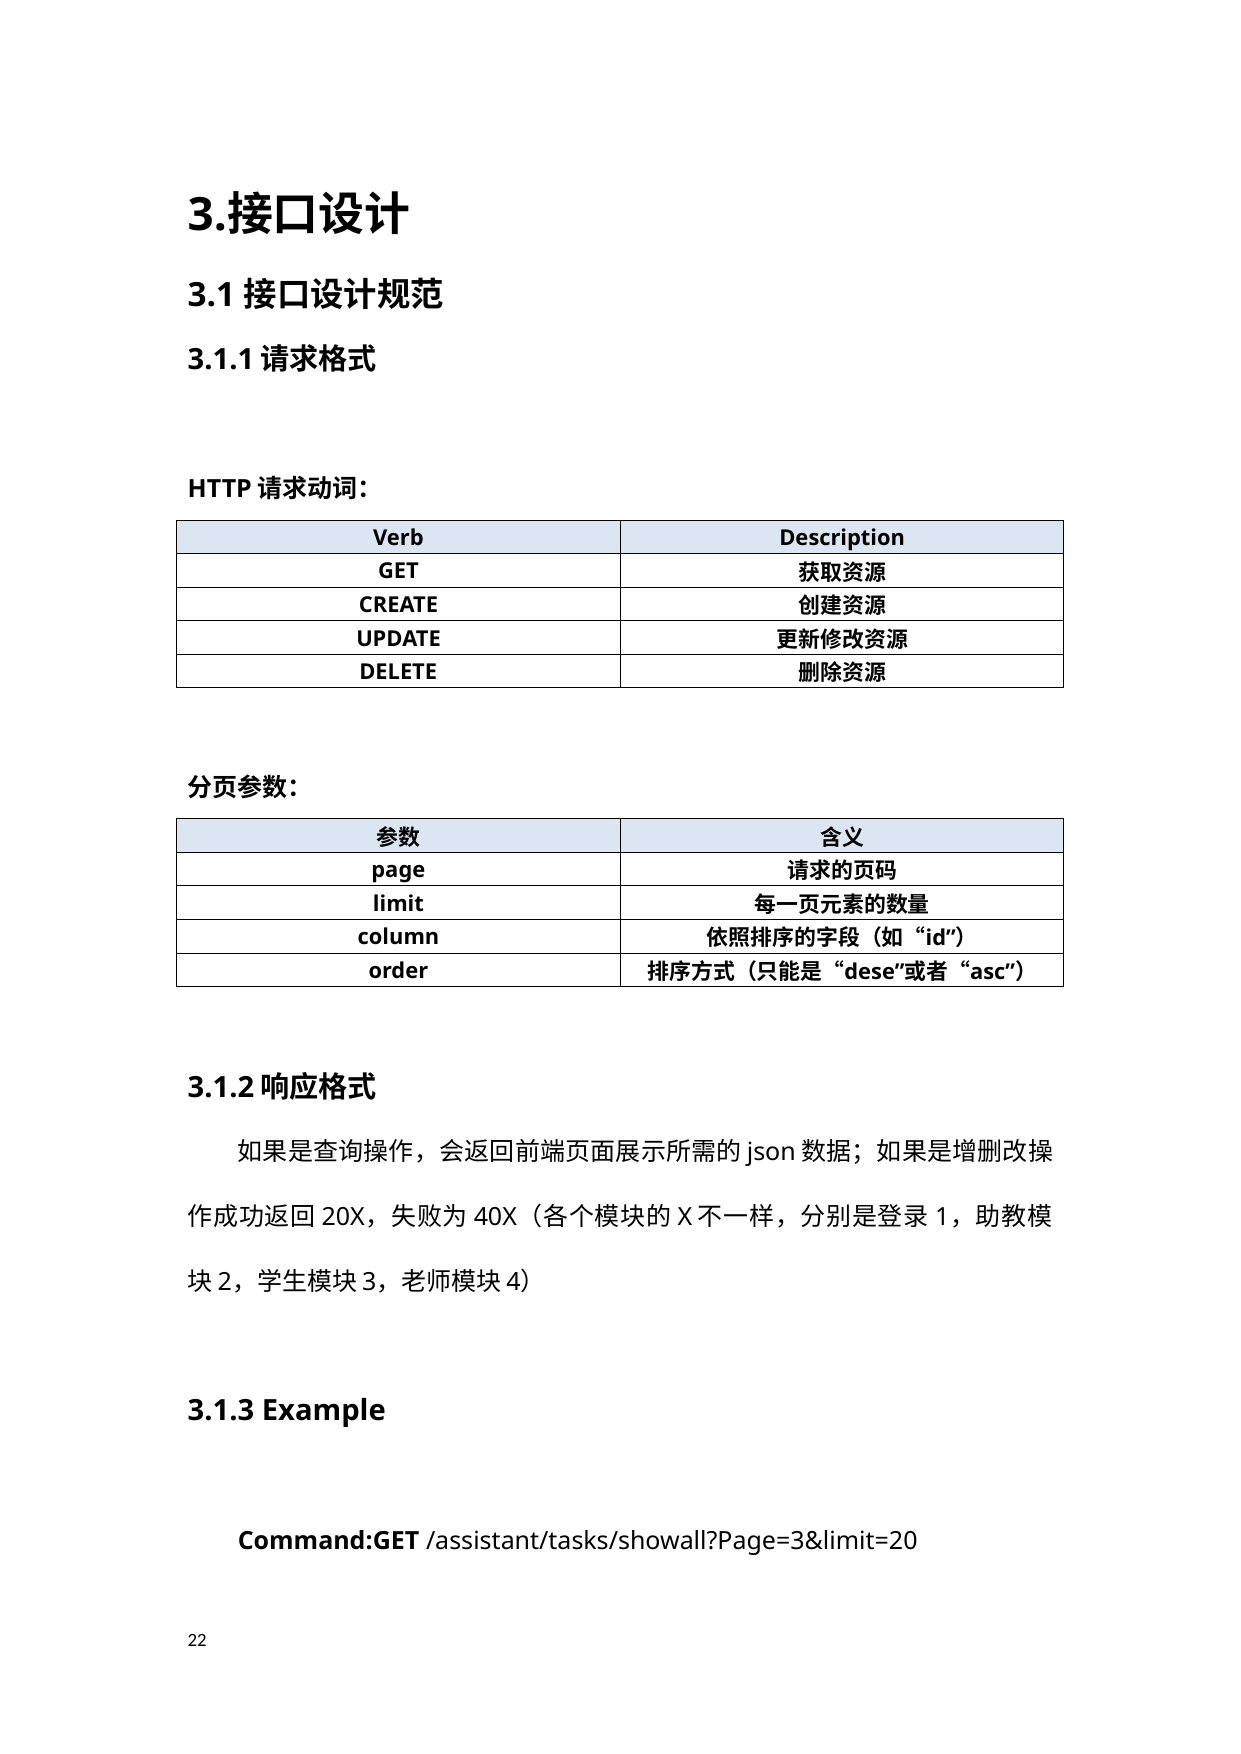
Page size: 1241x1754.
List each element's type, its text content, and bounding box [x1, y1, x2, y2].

table_cell UPDATE [177, 621, 620, 654]
table_cell 依照排序的字段（如“id”） [621, 920, 1063, 952]
table_cell limit [177, 886, 620, 919]
text 3.1.2响应格式 [187, 1052, 1053, 1117]
text 分页参数： [187, 753, 1053, 818]
table_header 参数 [177, 819, 620, 852]
table_cell order [177, 954, 620, 986]
table_cell page [177, 853, 620, 885]
table_header Description [621, 521, 1063, 553]
text 如果是查询操作，会返回前端页面展示所需的json数据；如果是增删改操作成功返回20X，失败为40X（各个模块的X不一样，分别是登录1，助教模块2，学生模块3，老师模块4） [187, 1117, 1053, 1312]
table_cell CREATE [177, 588, 620, 620]
table_cell 排序方式（只能是“dese”或者“asc”） [621, 954, 1063, 986]
table_cell 请求的页码 [621, 853, 1063, 885]
table_cell 每一页元素的数量 [621, 886, 1063, 919]
text 3.1.1请求格式 [187, 324, 1053, 389]
table_header Verb [177, 521, 620, 553]
text 3.1 接口设计规范 [187, 259, 1053, 324]
text 3.1.3 Example [187, 1377, 1053, 1442]
table_cell 删除资源 [621, 655, 1063, 687]
text HTTP请求动词： [187, 454, 1053, 519]
table_cell DELETE [177, 655, 620, 687]
table_cell 创建资源 [621, 588, 1063, 620]
text 3.接口设计 [187, 162, 1053, 259]
table_cell column [177, 920, 620, 952]
table_cell GET [177, 554, 620, 587]
table_cell 更新修改资源 [621, 621, 1063, 654]
text Command:GET /assistant/tasks/showall?Page=3&limit=20 [187, 1507, 1053, 1572]
table_header 含义 [621, 819, 1063, 852]
table_cell 获取资源 [621, 554, 1063, 587]
